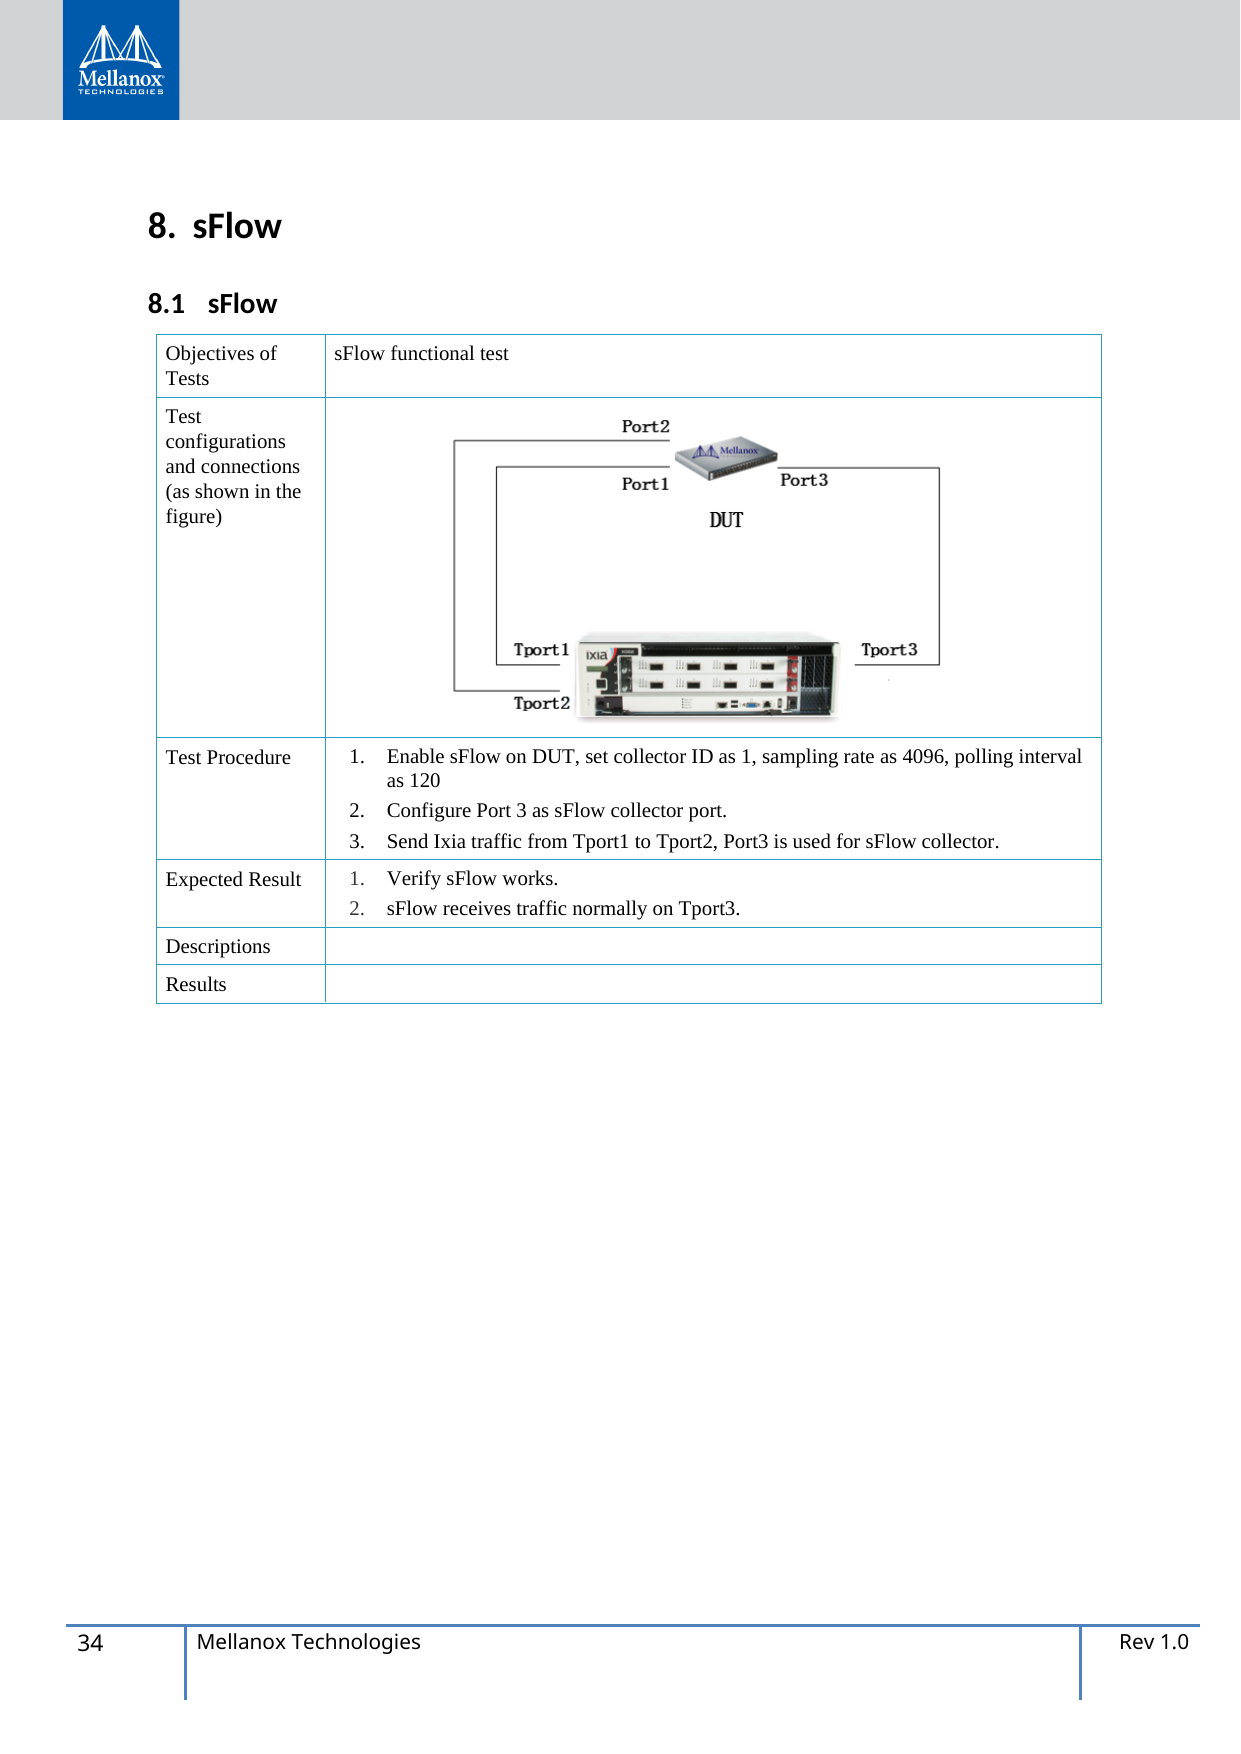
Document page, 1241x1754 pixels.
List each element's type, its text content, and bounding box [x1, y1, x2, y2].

table_cell Expected Result [157, 860, 325, 926]
table_cell [326, 398, 1101, 737]
picture [0, 0, 1241, 120]
table_cell [326, 965, 1101, 1002]
picture [427, 403, 999, 731]
table_cell Verify sFlow works. sFlow receives traffic normally on Tport3. [326, 860, 1101, 926]
table_header Objectives of Tests [157, 335, 325, 397]
table_cell Results [157, 965, 325, 1002]
subtitle sFlow [148, 286, 1093, 321]
table_header sFlow functional test [326, 335, 1101, 397]
table_cell Test configurations and connections (as shown in the figure) [157, 398, 325, 737]
table_cell Test Procedure [157, 738, 325, 859]
subtitle sFlow [148, 202, 1093, 248]
table_cell Descriptions [157, 928, 325, 964]
table_cell Enable sFlow on DUT, set collector ID as 1, sampling rate as 4096, polling interval as 120 Configure Port 3 as sFlow collector port. Send Ixia traffic from Tport1 to Tport2, Port3 is used for sFlow collector. [326, 738, 1101, 859]
table_cell [326, 928, 1101, 964]
